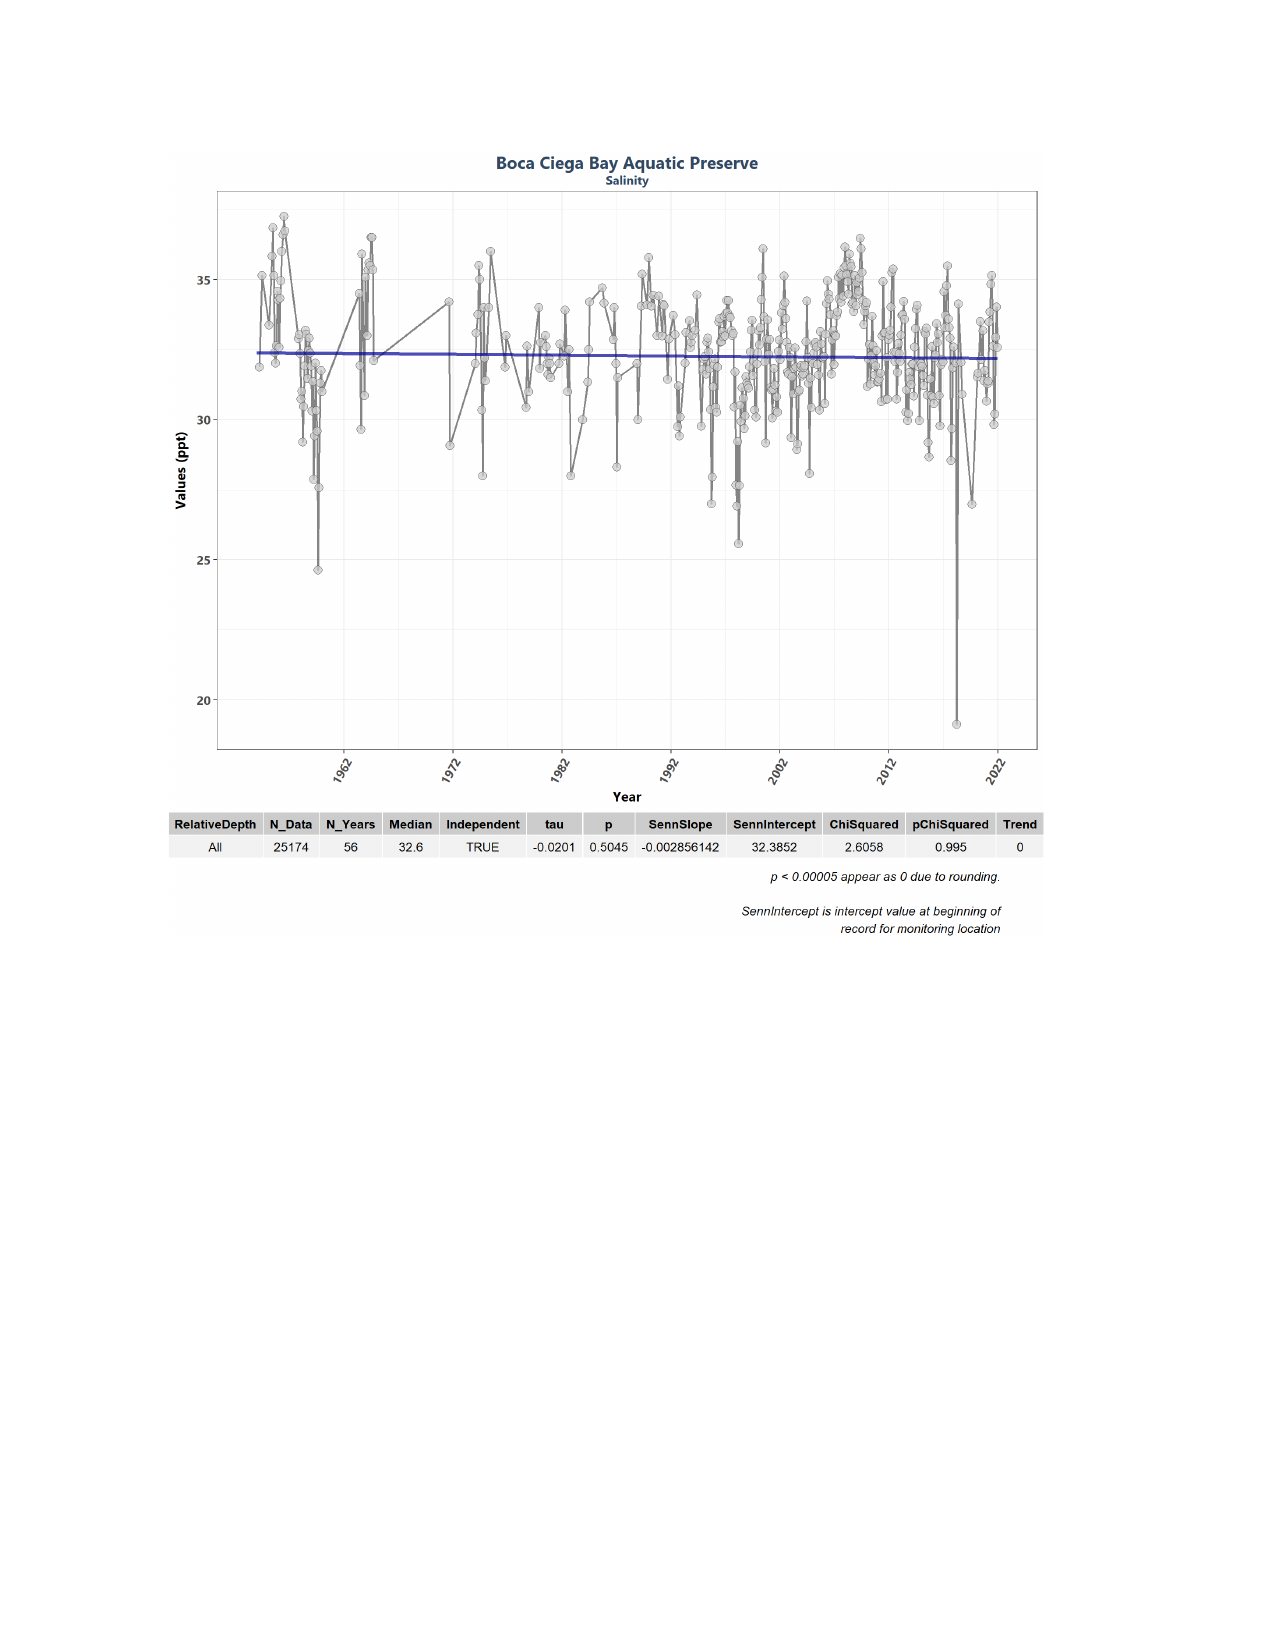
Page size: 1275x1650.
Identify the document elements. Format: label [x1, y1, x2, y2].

picture [168, 150, 1044, 938]
